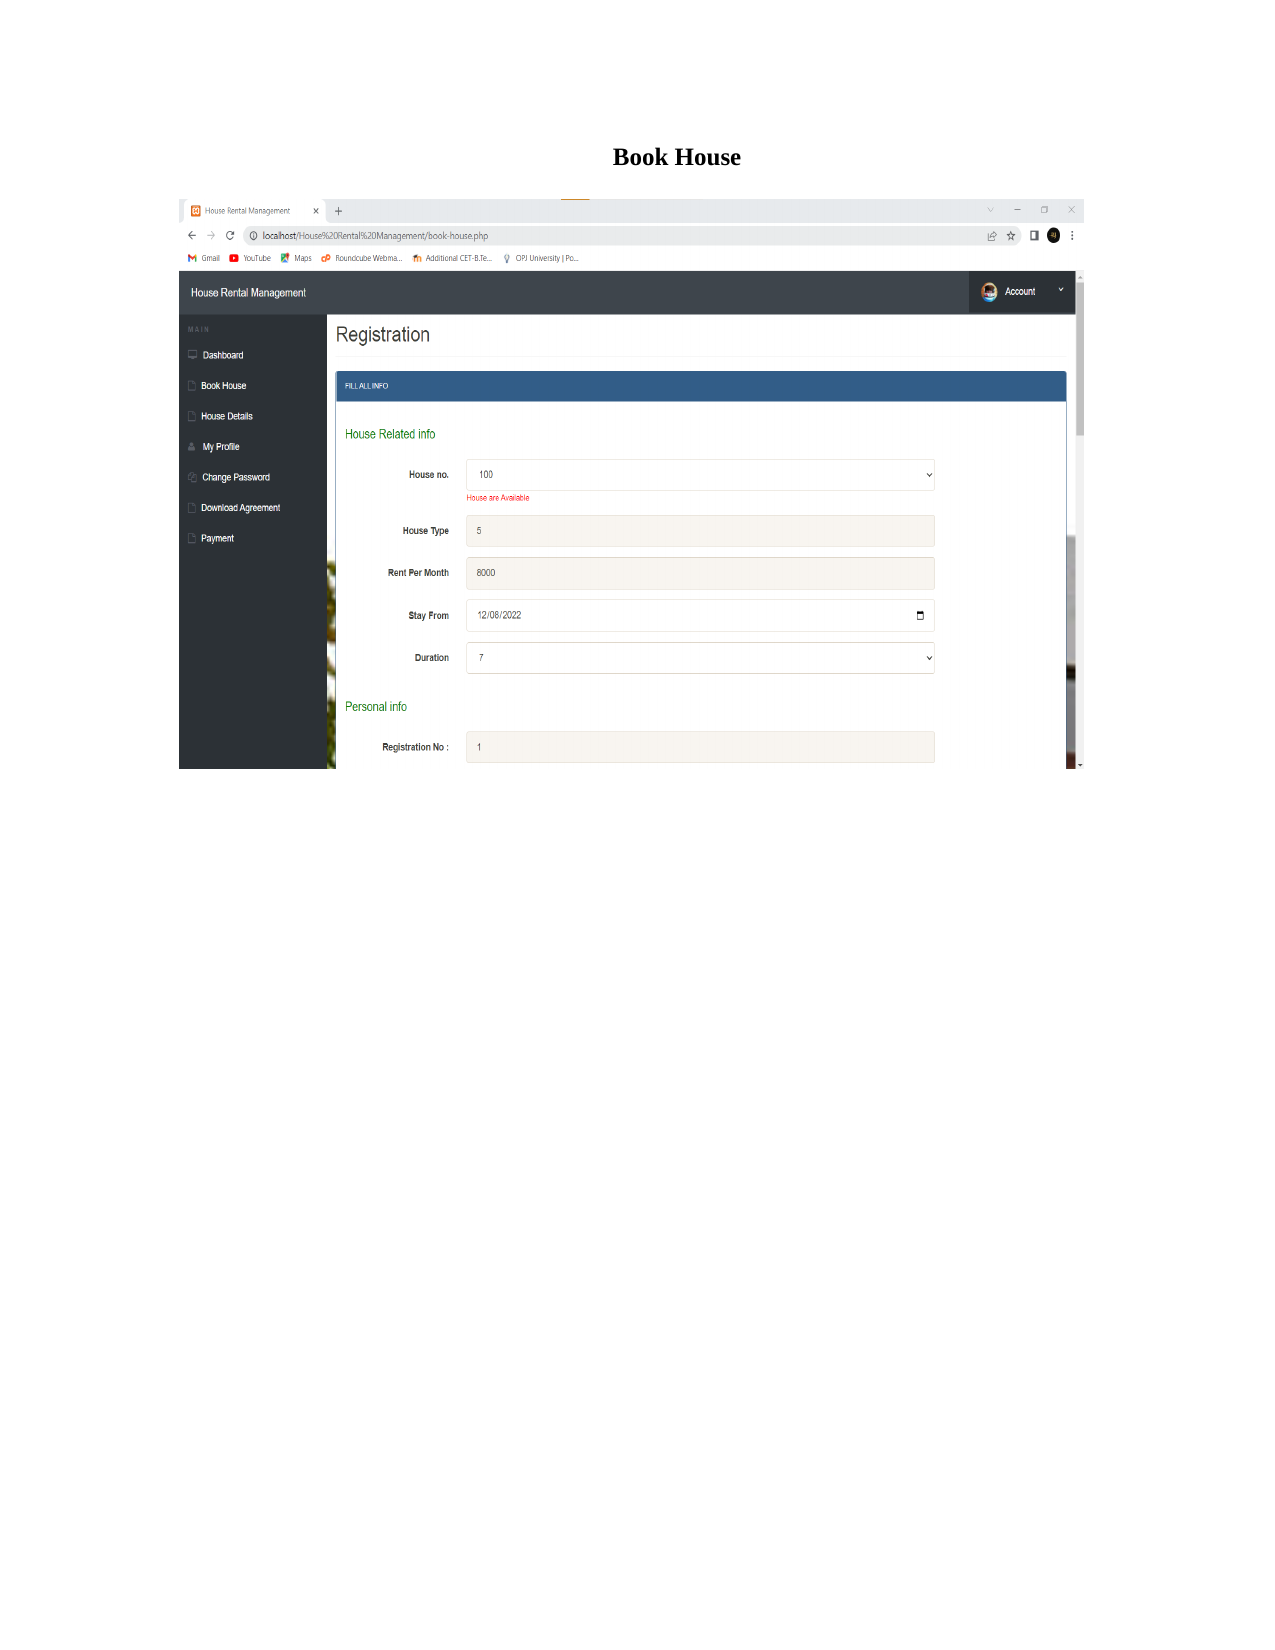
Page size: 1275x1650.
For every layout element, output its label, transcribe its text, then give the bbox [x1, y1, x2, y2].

subtitle Book House [252, 142, 1242, 170]
picture [179, 199, 1084, 769]
